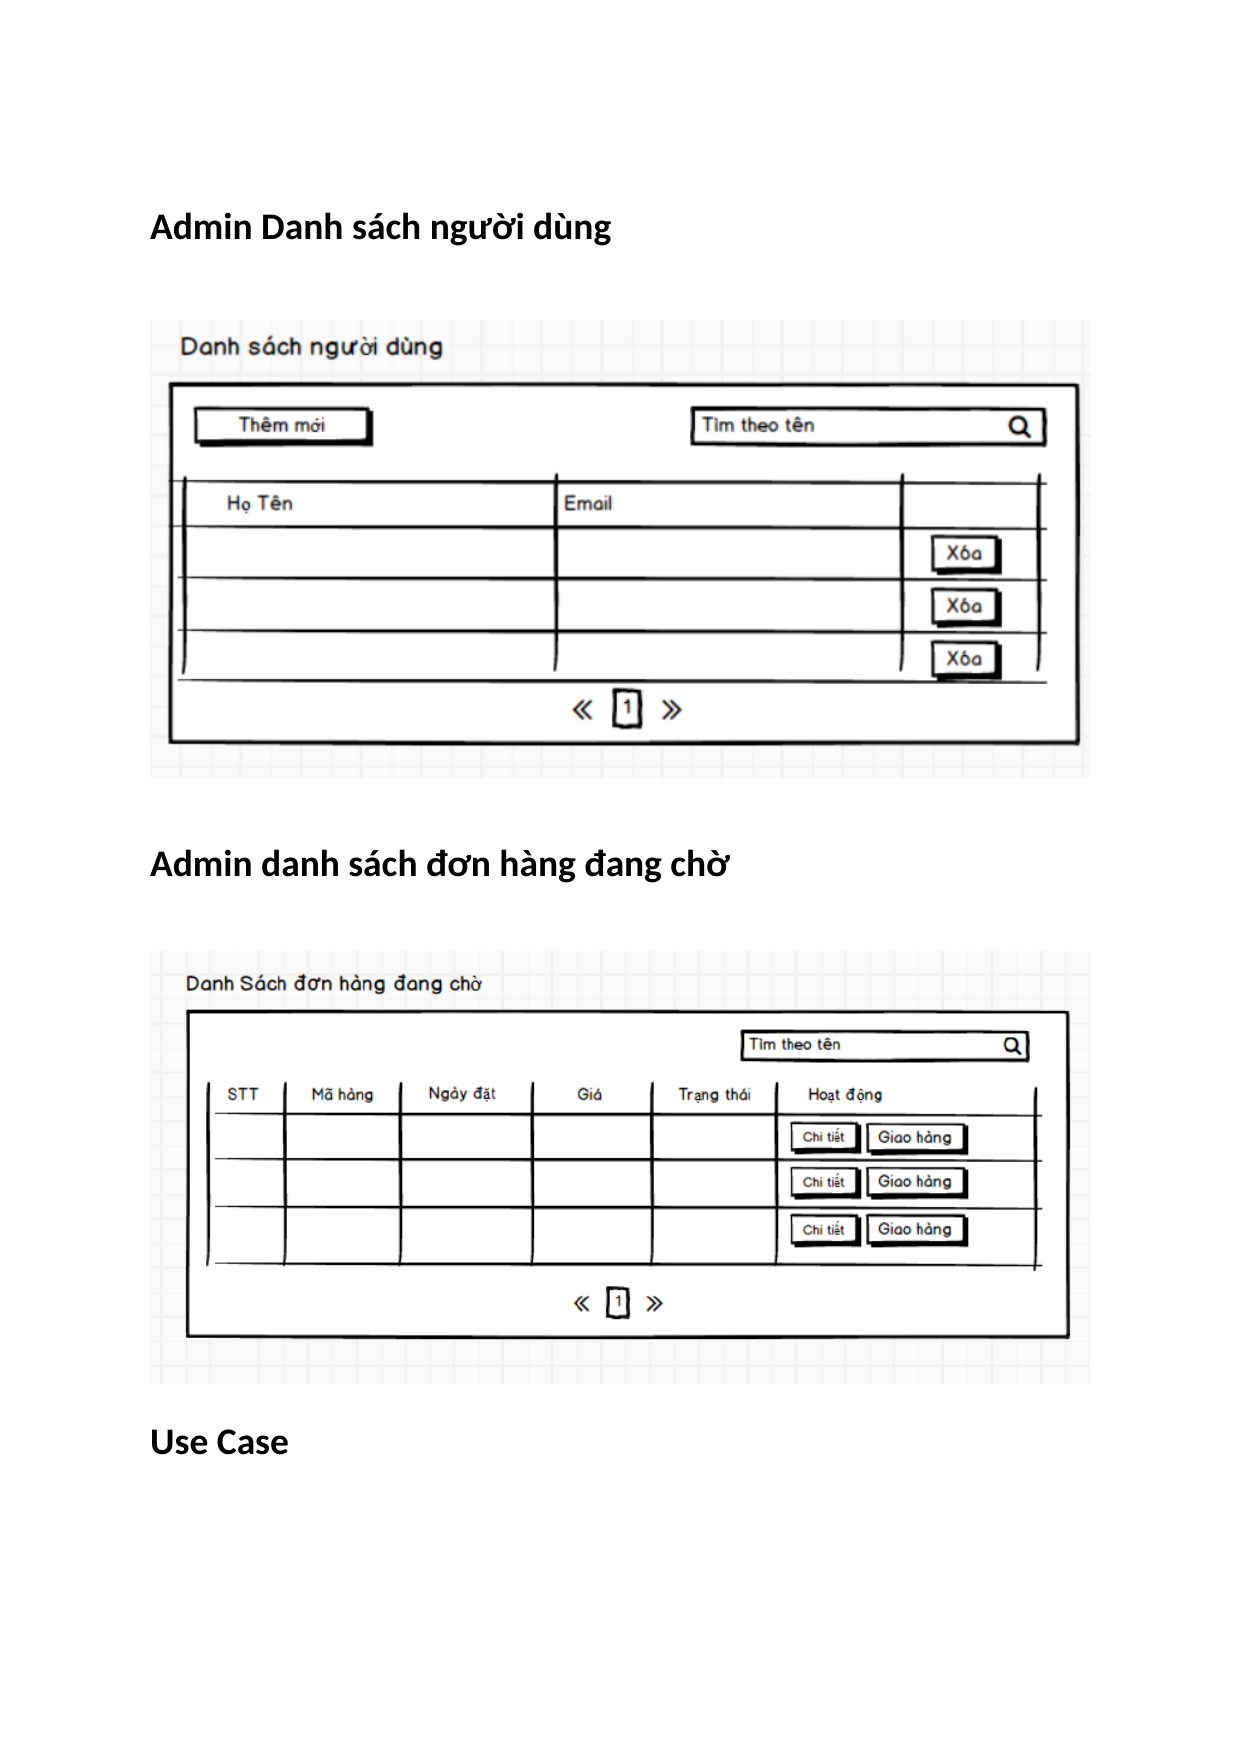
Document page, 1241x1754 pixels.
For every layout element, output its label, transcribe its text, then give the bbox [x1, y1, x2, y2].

text Use Case [150, 1418, 1090, 1463]
text Admin Danh sách người dùng [150, 203, 1090, 248]
picture [150, 320, 1091, 778]
text Admin danh sách đơn hàng đang chờ [150, 840, 1090, 886]
picture [150, 951, 1090, 1384]
